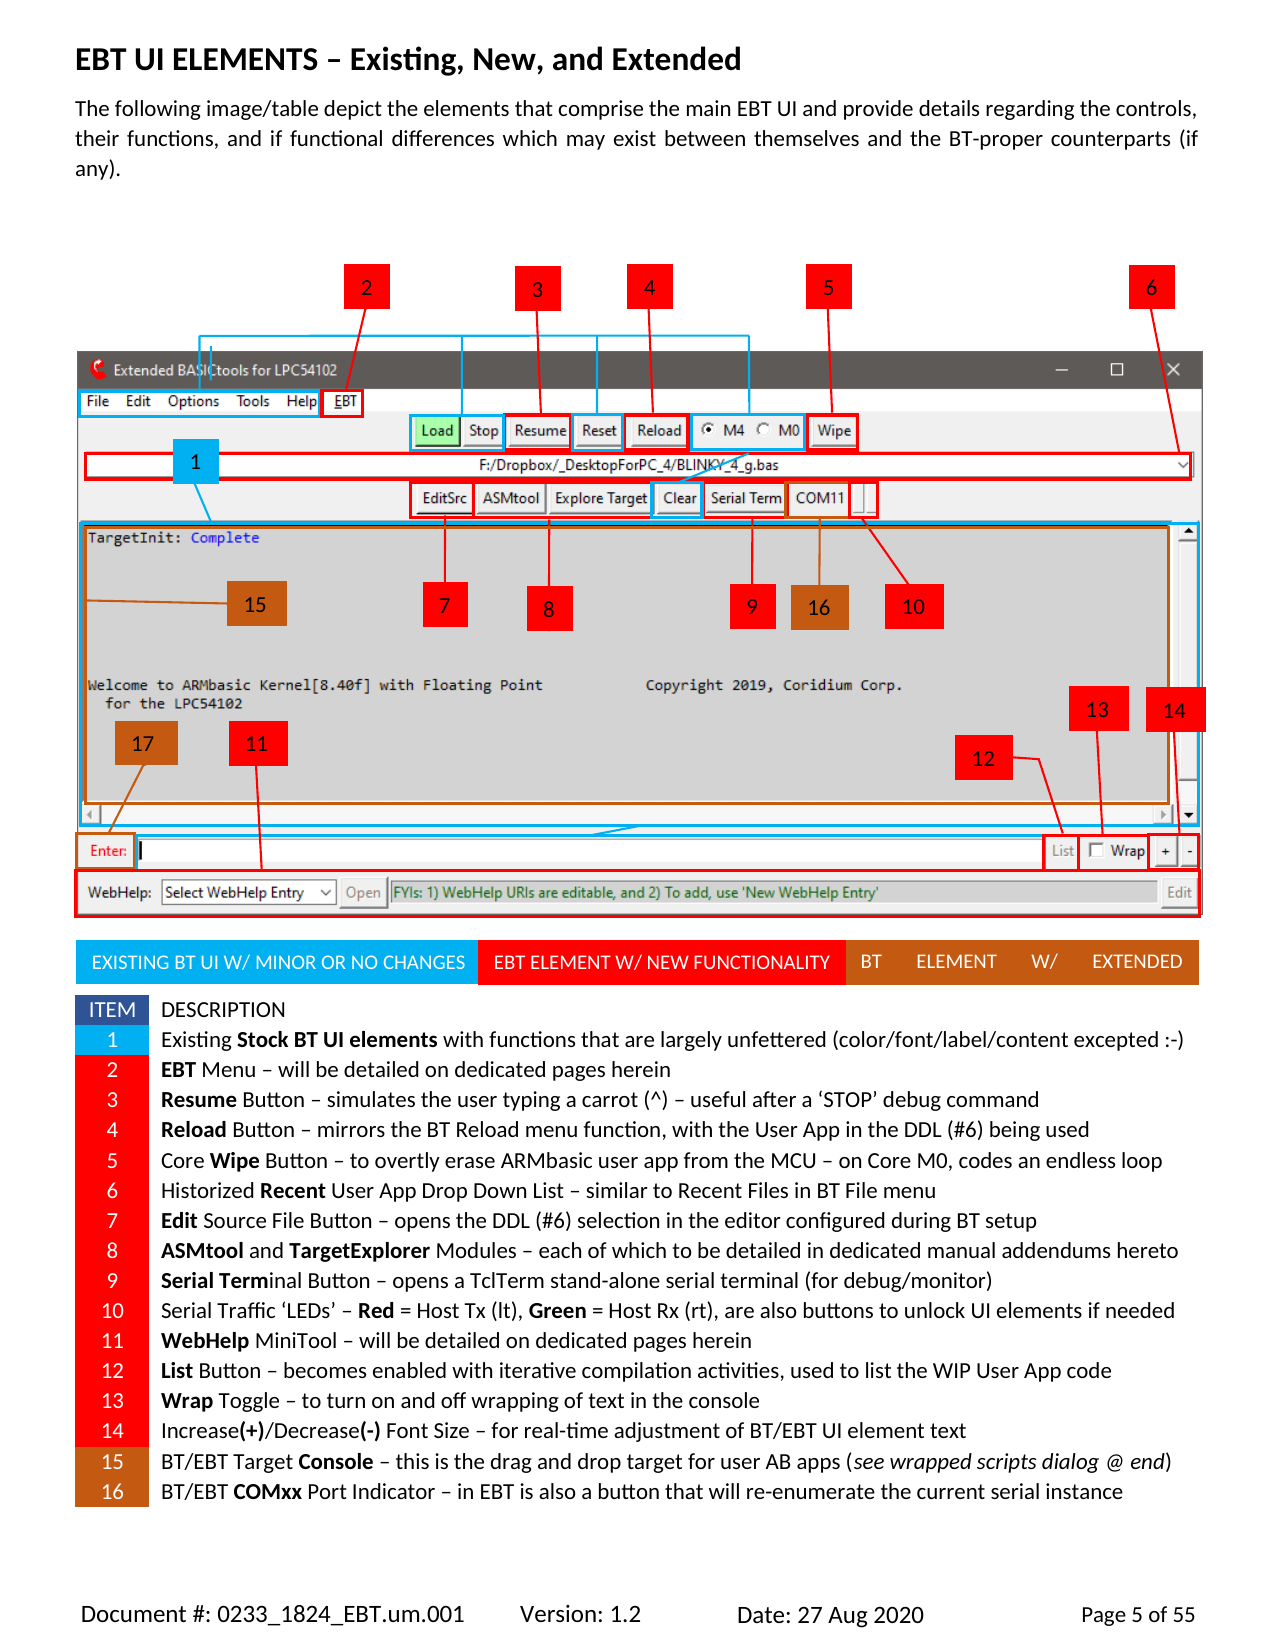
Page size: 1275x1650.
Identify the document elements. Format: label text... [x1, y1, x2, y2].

picture [540, 351, 595, 413]
picture [831, 351, 1177, 452]
subtitle EBT UI ELEMENTS – Existing, New, and Extended [75, 37, 1200, 78]
picture [626, 417, 686, 448]
table_cell 13 [75, 1387, 149, 1417]
picture [116, 805, 258, 823]
picture [77, 351, 460, 832]
table_cell 3 [75, 1086, 149, 1116]
text The following image/table depict the elements that comprise the main EBT UI and provide details regarding the controls, their functions, and if functional differences which may exist between themselves and the BT-proper counterparts (if any). [75, 94, 1200, 182]
picture [575, 417, 620, 448]
table_cell 11 [75, 1326, 149, 1356]
picture [412, 484, 472, 516]
picture [506, 417, 569, 448]
picture [1080, 837, 1147, 869]
picture [1170, 526, 1196, 687]
picture [809, 417, 856, 448]
picture [1056, 805, 1100, 823]
table_cell Historized Recent User App Drop Down List – similar to Recent Files in BT File menu [150, 1176, 1199, 1206]
table_cell 15 [75, 1447, 149, 1477]
table_cell 5 [75, 1146, 149, 1176]
table_cell Reload Button – mirrors the BT Reload menu function, with the User App in the DDL (#6) being used [150, 1116, 1199, 1146]
picture [694, 417, 802, 447]
picture [475, 484, 649, 516]
table_cell 10 [75, 1296, 149, 1326]
picture [851, 484, 876, 516]
picture [413, 418, 501, 448]
picture [262, 838, 1042, 869]
picture [1103, 732, 1177, 823]
table_cell WebHelp MiniTool – will be detailed on dedicated pages herein [150, 1326, 1199, 1356]
table_cell 16 [75, 1477, 149, 1507]
picture [260, 805, 1058, 823]
table_cell 14 [75, 1417, 149, 1447]
table_header ITEM [75, 995, 149, 1025]
picture [698, 455, 1189, 477]
table_cell Core Wipe Button – to overtly erase ARMbasic user app from the MCU – on Core M0, codes an endless loop [150, 1146, 1199, 1176]
picture [83, 526, 121, 823]
table_cell BT/EBT Target Console – this is the drag and drop target for user AB apps (see wrapped scripts dialog @ end) [150, 1447, 1199, 1477]
picture [78, 835, 133, 867]
table_cell Serial Terminal Button – opens a TclTerm stand-alone serial terminal (for debug/monitor) [150, 1266, 1199, 1296]
picture [87, 529, 1167, 802]
table_header DESCRIPTION [150, 995, 1199, 1025]
table_cell Edit Source File Button – opens the DDL (#6) selection in the editor configured during BT setup [150, 1206, 1199, 1236]
table_cell Serial Traffic ‘LEDs’ – Red = Host Tx (lt), Green = Host Rx (rt), are also buttons to unlock UI elements if needed [150, 1296, 1199, 1326]
picture [324, 392, 361, 415]
table_cell Increase(+)/Decrease(-) Font Size – for real-time adjustment of BT/EBT UI element text [150, 1417, 1199, 1447]
picture [865, 351, 1203, 687]
table_cell 1 [75, 1025, 149, 1055]
table_cell Existing Stock BT UI elements with functions that are largely unfettered (color/font/label/content excepted :-) [150, 1025, 1199, 1055]
picture [652, 351, 748, 413]
picture [82, 394, 317, 414]
picture [789, 484, 848, 516]
table_cell EBT Menu – will be detailed on dedicated pages herein [150, 1055, 1199, 1086]
picture [654, 485, 699, 515]
table_cell ASMtool and TargetExplorer Modules – each of which to be detailed in dedicated manual addendums hereto [150, 1236, 1199, 1266]
picture [220, 455, 738, 477]
picture [261, 828, 616, 833]
picture [111, 828, 258, 833]
picture [1176, 732, 1196, 823]
picture [1047, 837, 1077, 869]
picture [198, 481, 444, 521]
picture [201, 351, 354, 389]
picture [1063, 828, 1101, 834]
picture [1150, 836, 1197, 868]
picture [139, 838, 260, 869]
picture [1104, 828, 1178, 834]
table_cell 8 [75, 1236, 149, 1266]
picture [464, 351, 539, 413]
picture [77, 872, 1198, 915]
table_cell 9 [75, 1266, 149, 1296]
table_cell 12 [75, 1356, 149, 1387]
table_cell BT/EBT COMxx Port Indicator – in EBT is also a button that will re-enumerate the current serial instance [150, 1477, 1199, 1507]
table_cell 2 [75, 1055, 149, 1086]
table_cell 7 [75, 1206, 149, 1236]
picture [77, 351, 198, 388]
picture [615, 828, 1061, 834]
table_cell Wrap Toggle – to turn on and off wrapping of text in the console [150, 1387, 1199, 1417]
picture [705, 484, 784, 516]
picture [1181, 732, 1203, 915]
table_cell 6 [75, 1176, 149, 1206]
picture [87, 455, 172, 477]
table_cell Resume Button – simulates the user typing a carrot (^) – useful after a ‘STOP’ debug command [150, 1086, 1199, 1116]
picture [751, 351, 831, 413]
picture [599, 351, 651, 413]
table_cell 4 [75, 1116, 149, 1146]
table_cell List Button – becomes enabled with iterative compilation activities, used to list the WIP User App code [150, 1356, 1199, 1387]
